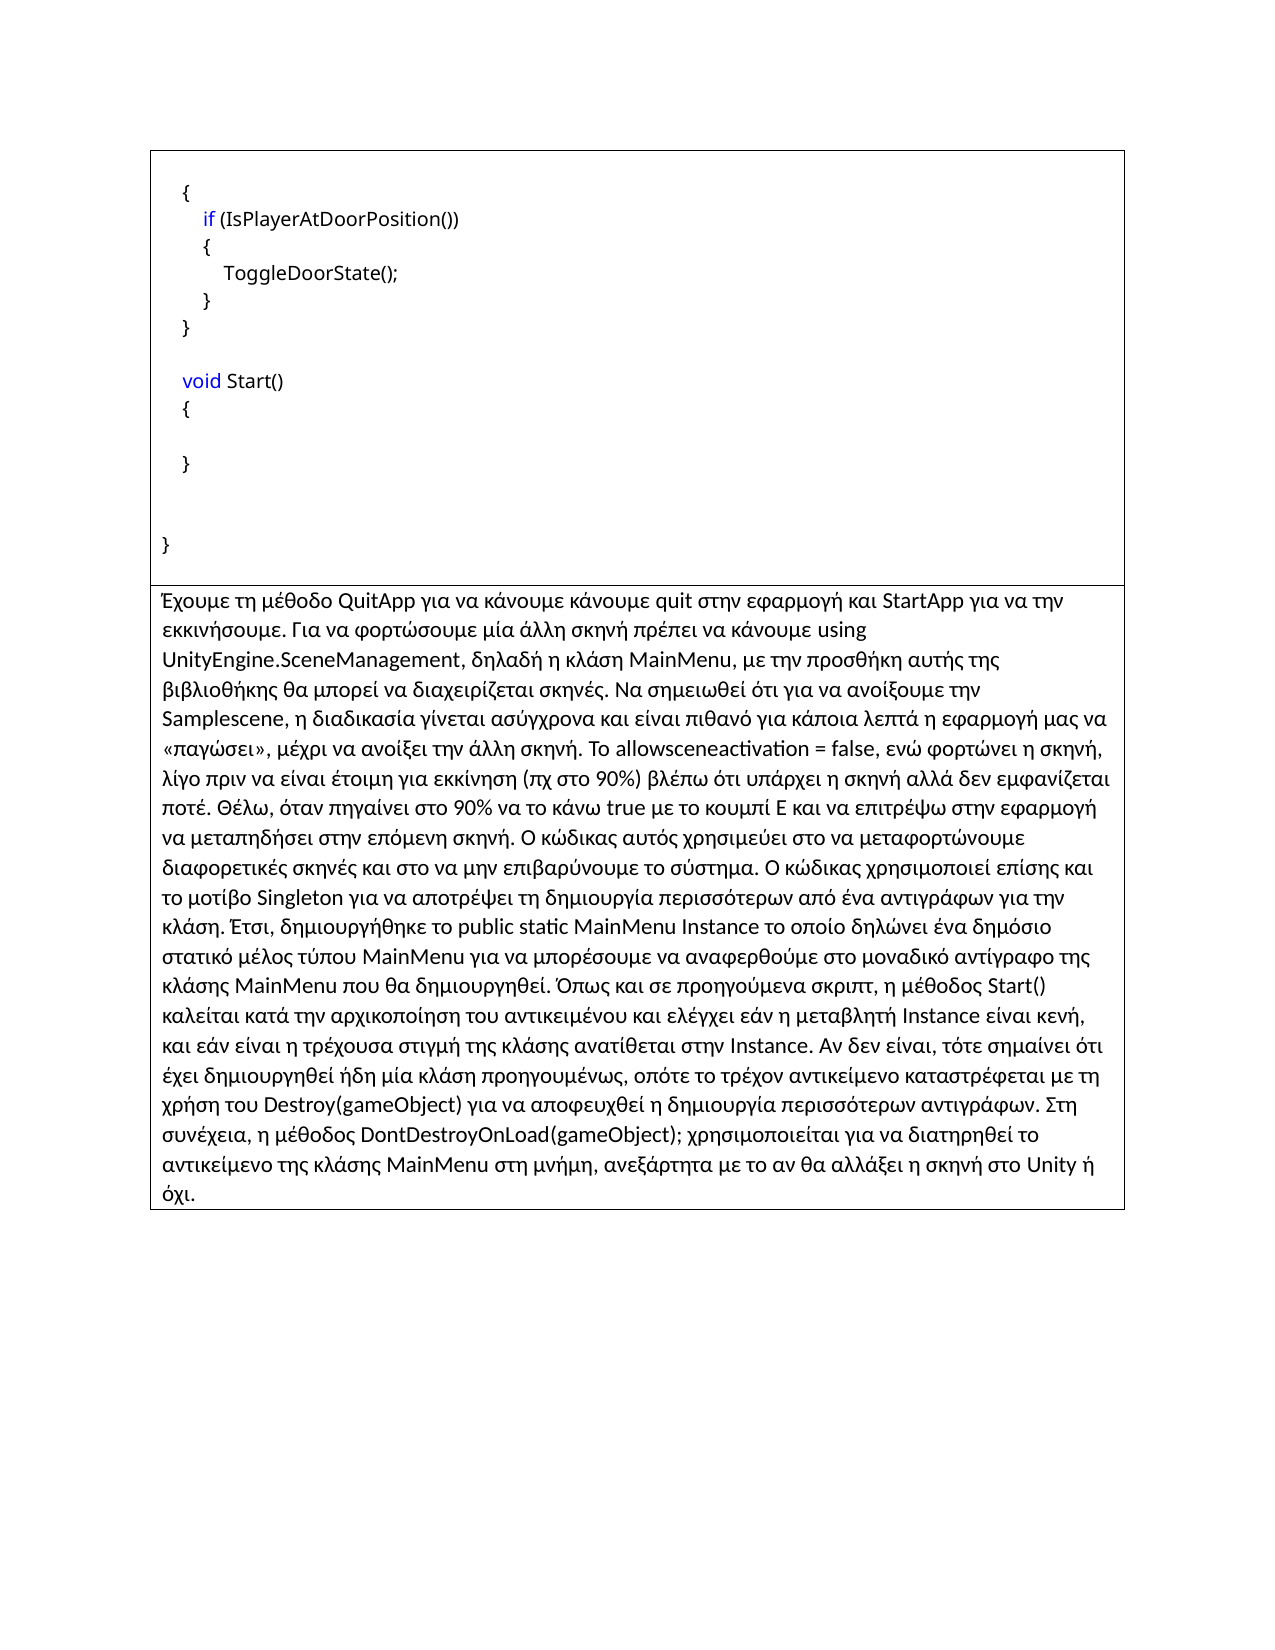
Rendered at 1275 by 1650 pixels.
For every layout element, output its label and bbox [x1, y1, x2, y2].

table_cell [151, 151, 1124, 585]
table_cell [151, 586, 1124, 1209]
